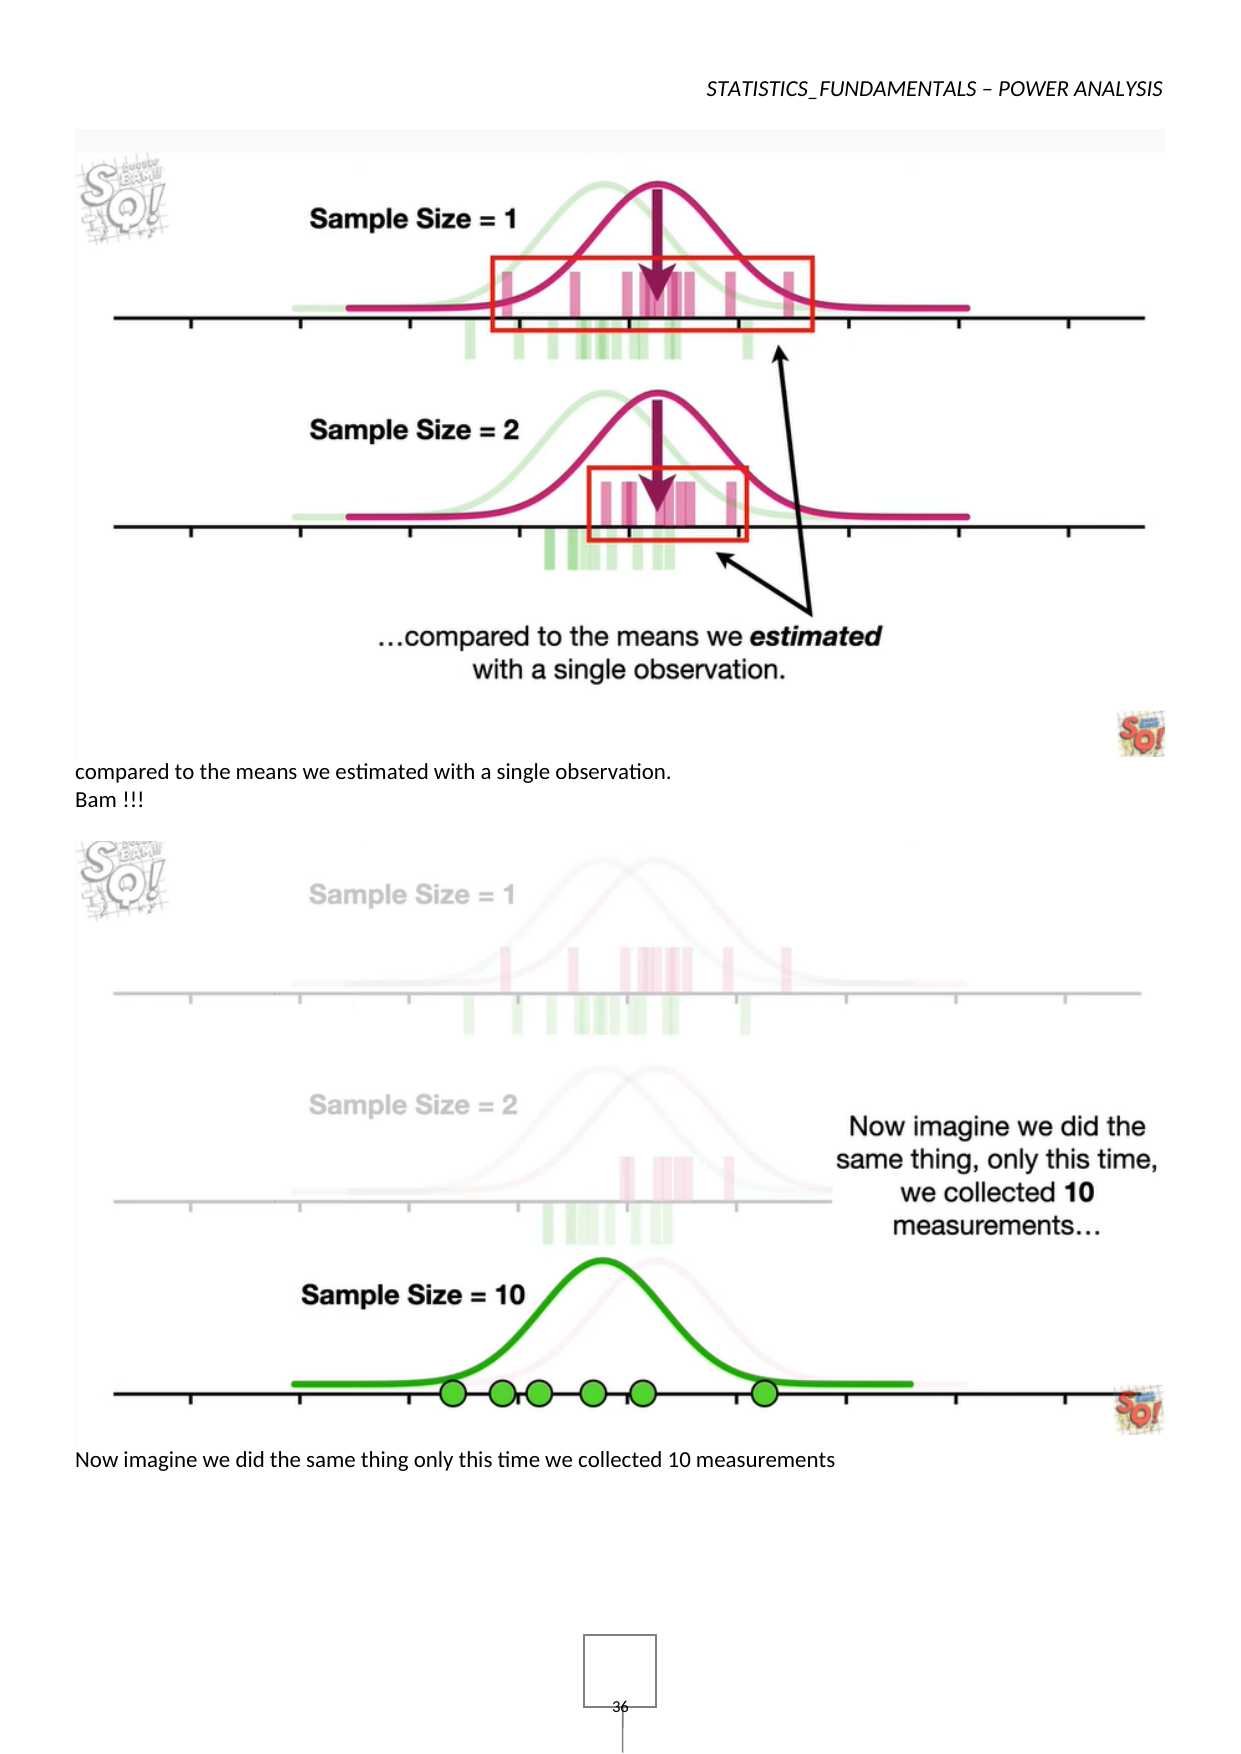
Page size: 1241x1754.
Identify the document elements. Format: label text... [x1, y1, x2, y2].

text Bam !!! [75, 785, 1165, 813]
picture [75, 129, 1166, 757]
picture [75, 841, 1166, 1446]
text Now imagine we did the same thing only this time we collected 10 measurements [75, 1446, 1165, 1473]
text compared to the means we estimated with a single observation. [75, 757, 1165, 785]
